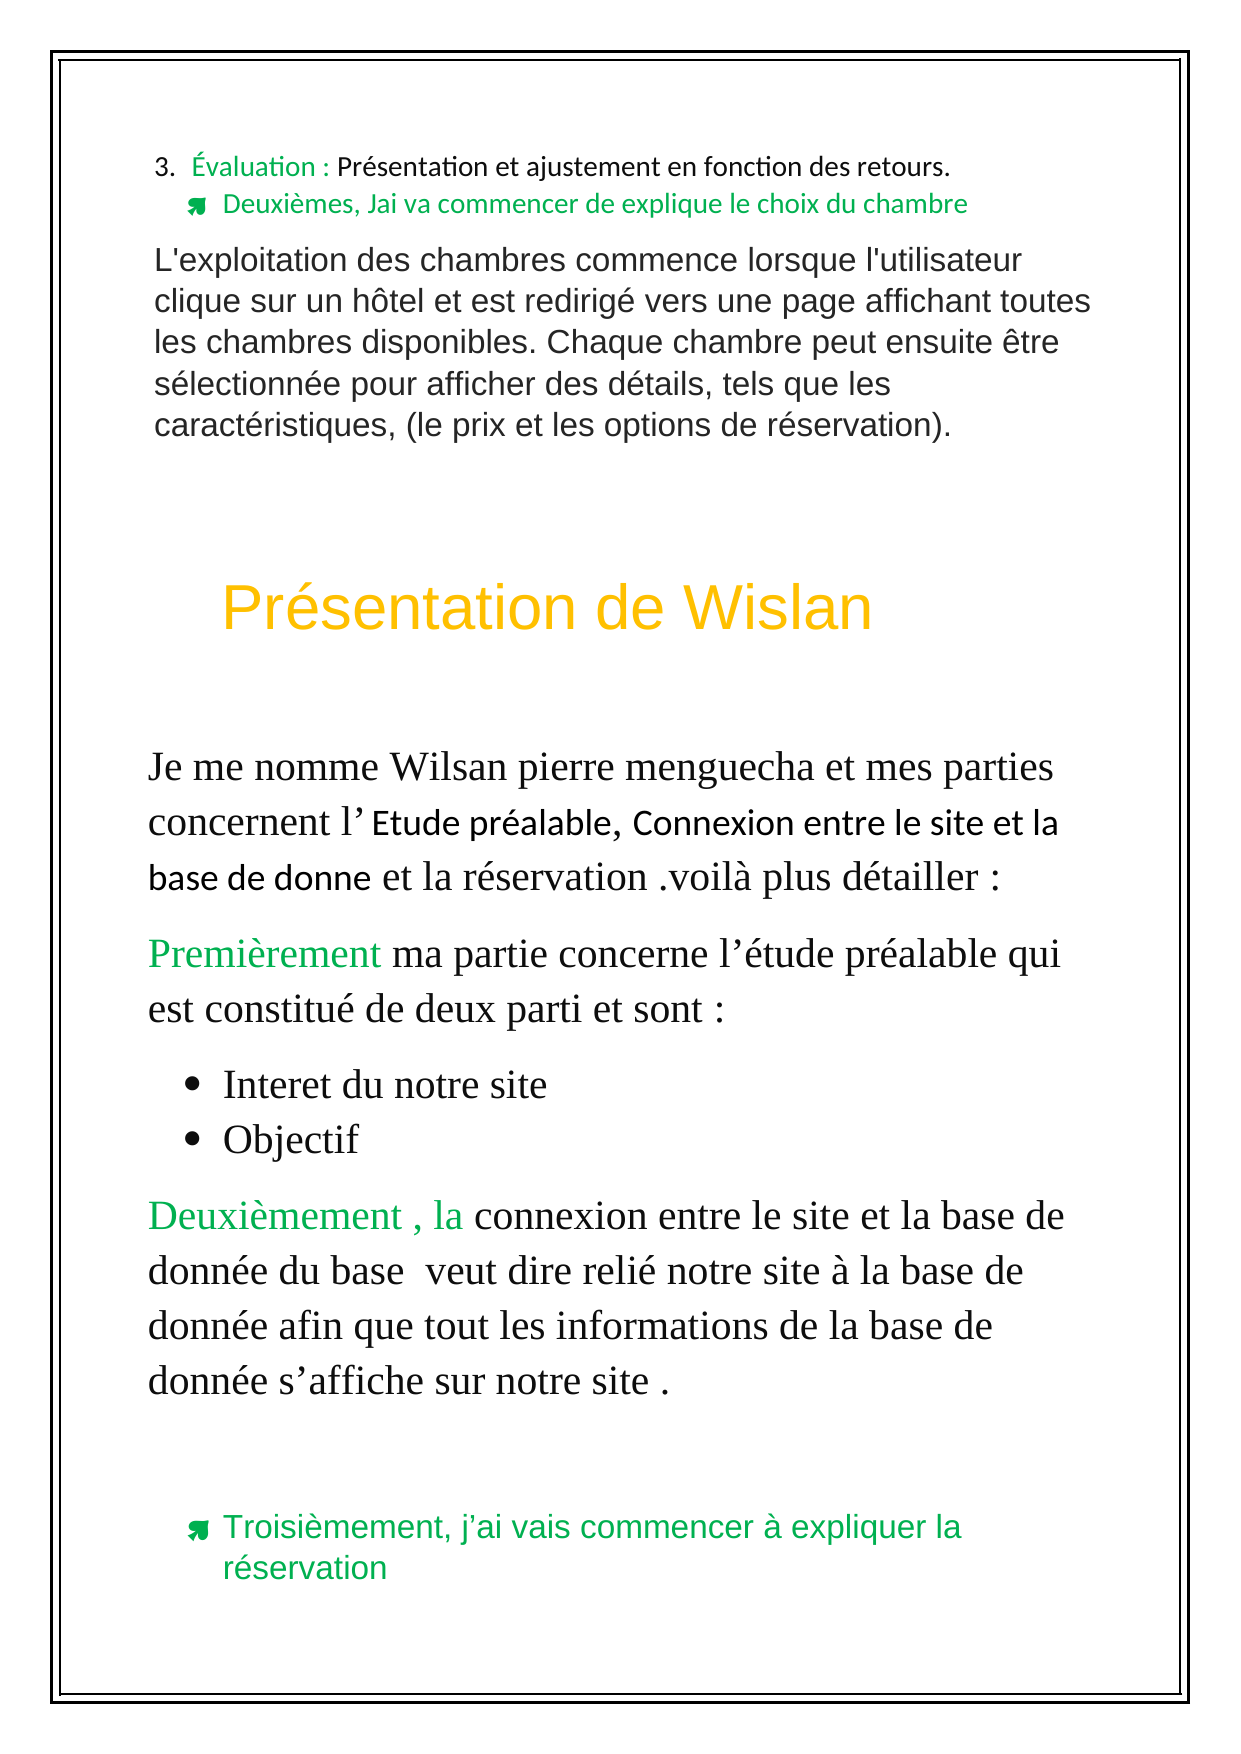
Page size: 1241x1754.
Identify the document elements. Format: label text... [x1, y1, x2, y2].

list Deuxièmes, Jai va commencer de explique le choix du chambre [185, 185, 1093, 221]
list Évaluation : Présentation et ajustement en fonction des retours. [154, 148, 1093, 183]
text Premièrement ma partie concerne l’étude préalable qui est constitué de deux parti et sont : [148, 928, 1093, 1031]
list Troisièmement, j’ai vais commencer à expliquer la réservation [185, 1508, 1093, 1587]
text Je me nomme Wilsan pierre menguecha et mes parties concernent l’ Etude préalable, Connexion entre le site et la base de donne et la réservation .voilà plus détailler : [148, 741, 1093, 900]
text L'exploitation des chambres commence lorsque l'utilisateur clique sur un hôtel et est redirigé vers une page affichant toutes les chambres disponibles. Chaque chambre peut ensuite être sélectionnée pour afficher des détails, tels que les caractéristiques, (le prix et les options de réservation). [154, 240, 1093, 444]
list Présentation de Wislan [148, 569, 1093, 643]
text Deuxièmement , la connexion entre le site et la base de donnée du base veut dire relié notre site à la base de donnée afin que tout les informations de la base de donnée s’affiche sur notre site . [148, 1190, 1093, 1404]
list Interet du notre site [185, 1059, 1093, 1107]
list Objectif [185, 1114, 1093, 1162]
